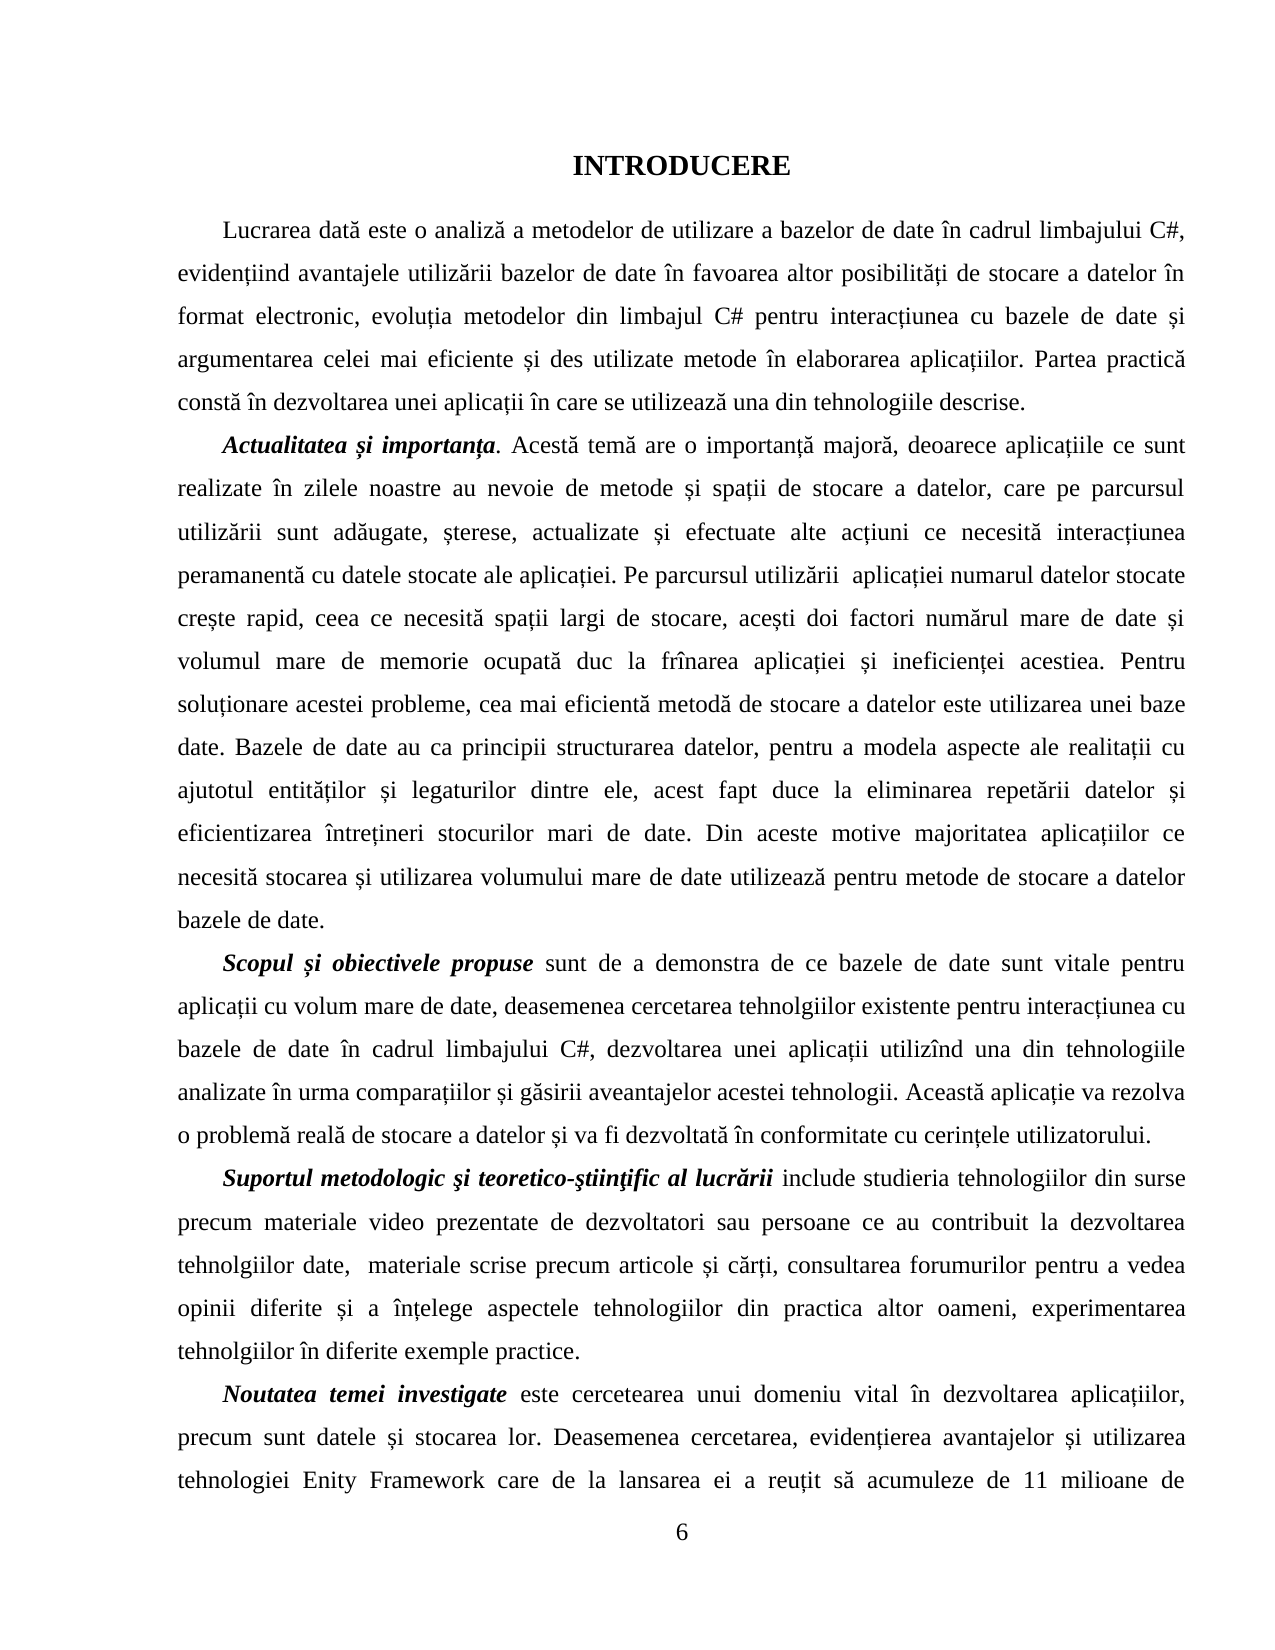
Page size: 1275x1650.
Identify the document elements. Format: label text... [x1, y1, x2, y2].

subtitle INTRODUCERE [177, 148, 1186, 181]
text Scopul și obiectivele propuse sunt de a demonstra de ce bazele de date sunt vitale pentru aplicații cu volum mare de date, deasemenea cercetarea tehnolgiilor existente pentru interacțiunea cu bazele de date în cadrul limbajului C#, dezvoltarea unei aplicații utilizînd una din tehnologiile analizate în urma comparațiilor și găsirii aveantajelor acestei tehnologii. Această aplicație va rezolva o problemă reală de stocare a datelor și va fi dezvoltată în conformitate cu cerințele utilizatorului. [177, 948, 1186, 1149]
text Suportul metodologic şi teoretico-ştiinţific al lucrării include studieria tehnologiilor din surse precum materiale video prezentate de dezvoltatori sau persoane ce au contribuit la dezvoltarea tehnolgiilor date, materiale scrise precum articole și cărți, consultarea forumurilor pentru a vedea opinii diferite și a înțelege aspectele tehnologiilor din practica altor oameni, experimentarea tehnolgiilor în diferite exemple practice. [177, 1163, 1186, 1365]
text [177, 1379, 1186, 1494]
text Lucrarea dată este o analiză a metodelor de utilizare a bazelor de date în cadrul limbajului C#, evidențiind avantajele utilizării bazelor de date în favoarea altor posibilități de stocare a datelor în format electronic, evoluția metodelor din limbajul C# pentru interacțiunea cu bazele de date și argumentarea celei mai eficiente și des utilizate metode în elaborarea aplicațiilor. Partea practică constă în dezvoltarea unei aplicații în care se utilizează una din tehnologiile descrise. [177, 215, 1186, 416]
text Actualitatea și importanța. Acestă temă are o importanță majoră, deoarece aplicațiile ce sunt realizate în zilele noastre au nevoie de metode și spații de stocare a datelor, care pe parcursul utilizării sunt adăugate, șterese, actualizate și efectuate alte acțiuni ce necesită interacțiunea peramanentă cu datele stocate ale aplicației. Pe parcursul utilizării aplicației numarul datelor stocate crește rapid, ceea ce necesită spații largi de stocare, acești doi factori numărul mare de date și volumul mare de memorie ocupată duc la frînarea aplicației și ineficienței acestiea. Pentru soluționare acestei probleme, cea mai eficientă metodă de stocare a datelor este utilizarea unei baze date. Bazele de date au ca principii structurarea datelor, pentru a modela aspecte ale realitații cu ajutotul entităților și legaturilor dintre ele, acest fapt duce la eliminarea repetării datelor și eficientizarea întrețineri stocurilor mari de date. Din aceste motive majoritatea aplicațiilor ce necesită stocarea și utilizarea volumului mare de date utilizează pentru metode de stocare a datelor bazele de date. [177, 430, 1186, 933]
